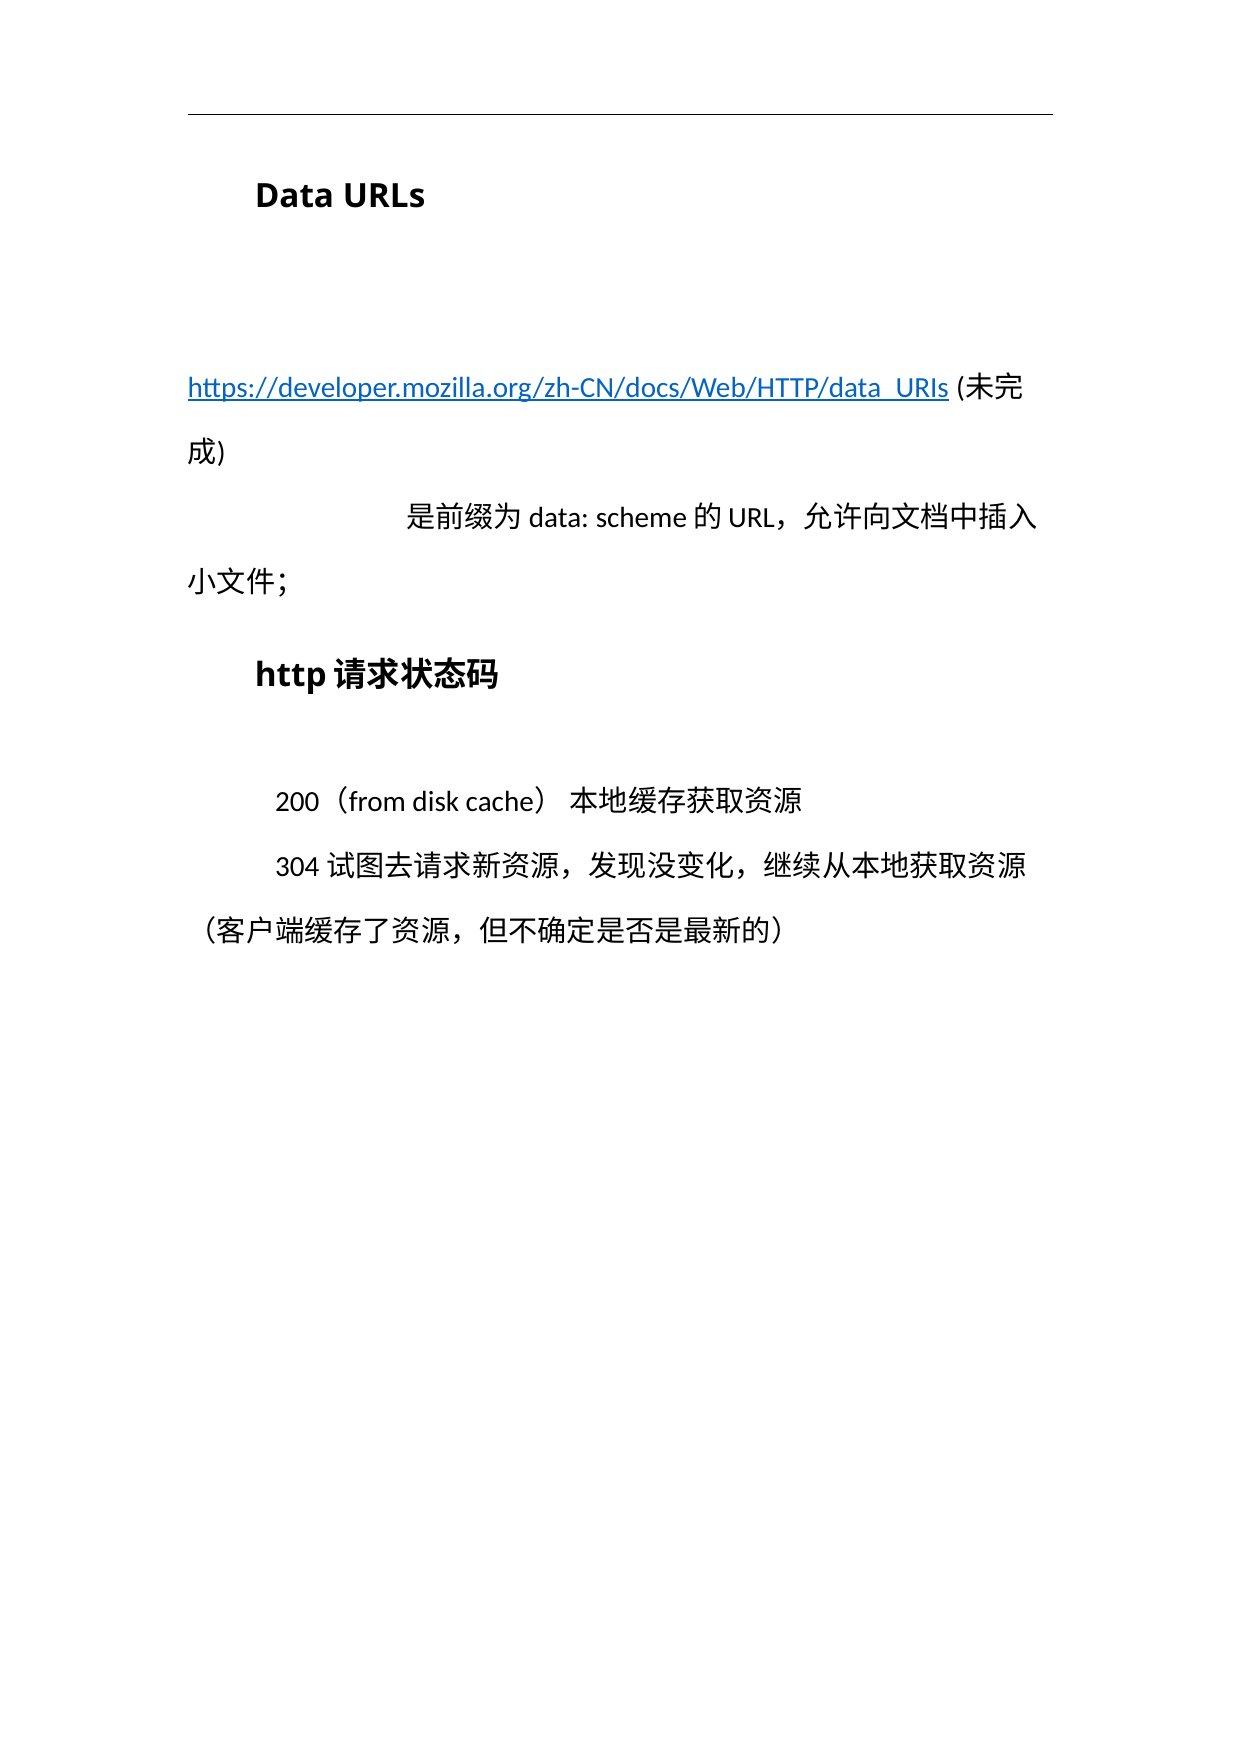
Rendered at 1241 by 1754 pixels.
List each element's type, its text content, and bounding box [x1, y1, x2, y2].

subtitle http请求状态码 [187, 639, 1053, 704]
subtitle Data URLs [187, 162, 1053, 227]
text 304 试图去请求新资源，发现没变化，继续从本地获取资源（客户端缓存了资源，但不确定是否是最新的） [187, 832, 1053, 962]
text https://developer.mozilla.org/zh-CN/docs/Web/HTTP/data_URIs (未完成) [187, 287, 1053, 482]
text 是前缀为data: scheme的URL，允许向文档中插入小文件； [187, 482, 1053, 612]
text 200（from disk cache） 本地缓存获取资源 [187, 767, 1053, 832]
